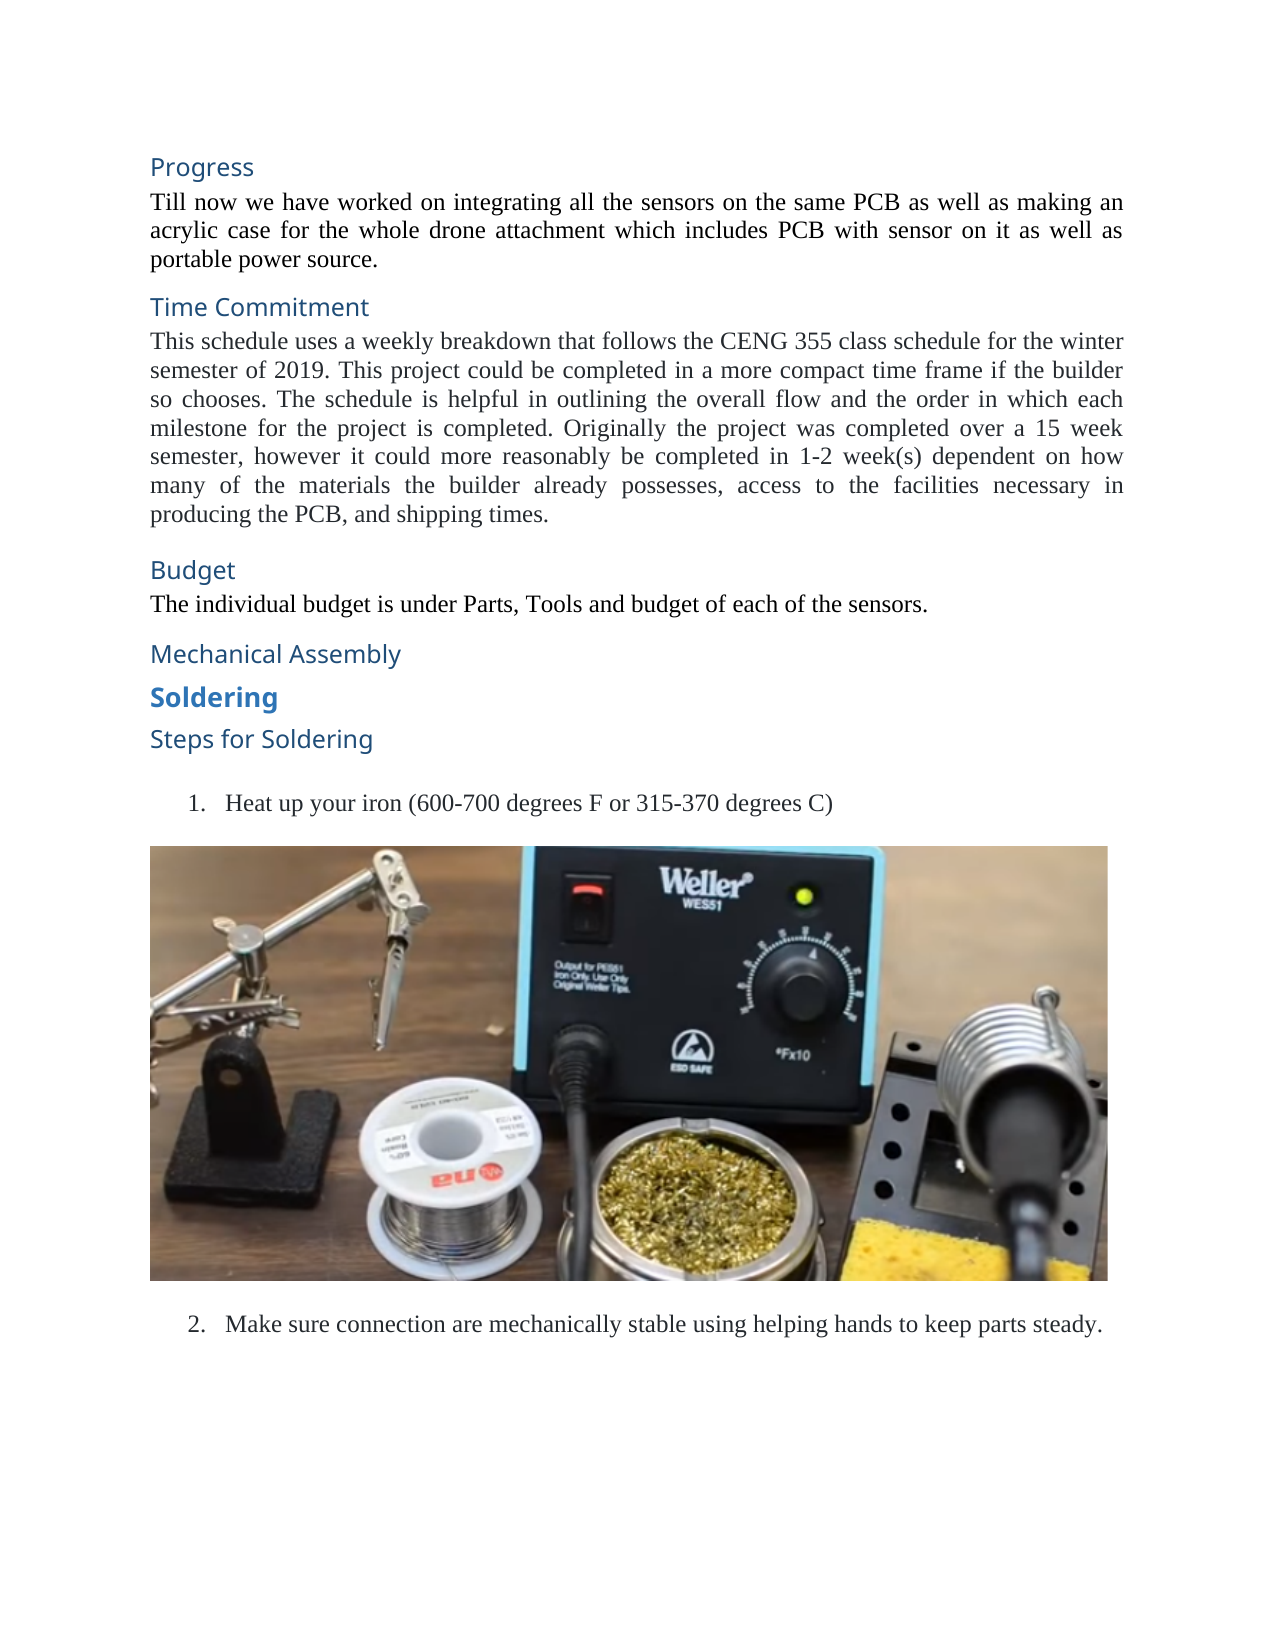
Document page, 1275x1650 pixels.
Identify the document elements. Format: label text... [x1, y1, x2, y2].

text The individual budget is under Parts, Tools and budget of each of the sensors. [150, 589, 1125, 618]
subtitle Progress [150, 150, 1125, 184]
subtitle Steps for Soldering [150, 722, 1125, 756]
subtitle Mechanical Assembly [150, 637, 1125, 671]
subtitle Budget [150, 553, 1125, 587]
subtitle Soldering [150, 678, 1125, 715]
text Till now we have worked on integrating all the sensors on the same PCB as well as making an acrylic case for the whole drone attachment which includes PCB with sensor on it as well as portable power source. [150, 187, 1125, 273]
text This schedule uses a weekly breakdown that follows the CENG 355 class schedule for the winter semester of 2019. This project could be completed in a more compact time frame if the builder so chooses. The schedule is helpful in outlining the overall flow and the order in which each milestone for the project is completed. Originally the project was completed over a 15 week semester, however it could more reasonably be completed in 1-2 week(s) dependent on how many of the materials the builder already possesses, access to the facilities necessary in producing the PCB, and shipping times. [150, 326, 1125, 528]
picture [150, 846, 1108, 1281]
list Make sure connection are mechanically stable using helping hands to keep parts steady. [187, 1309, 1125, 1338]
list Heat up your iron (600-700 degrees F or 315-370 degrees C) [187, 788, 1125, 817]
subtitle Time Commitment [150, 290, 1125, 324]
